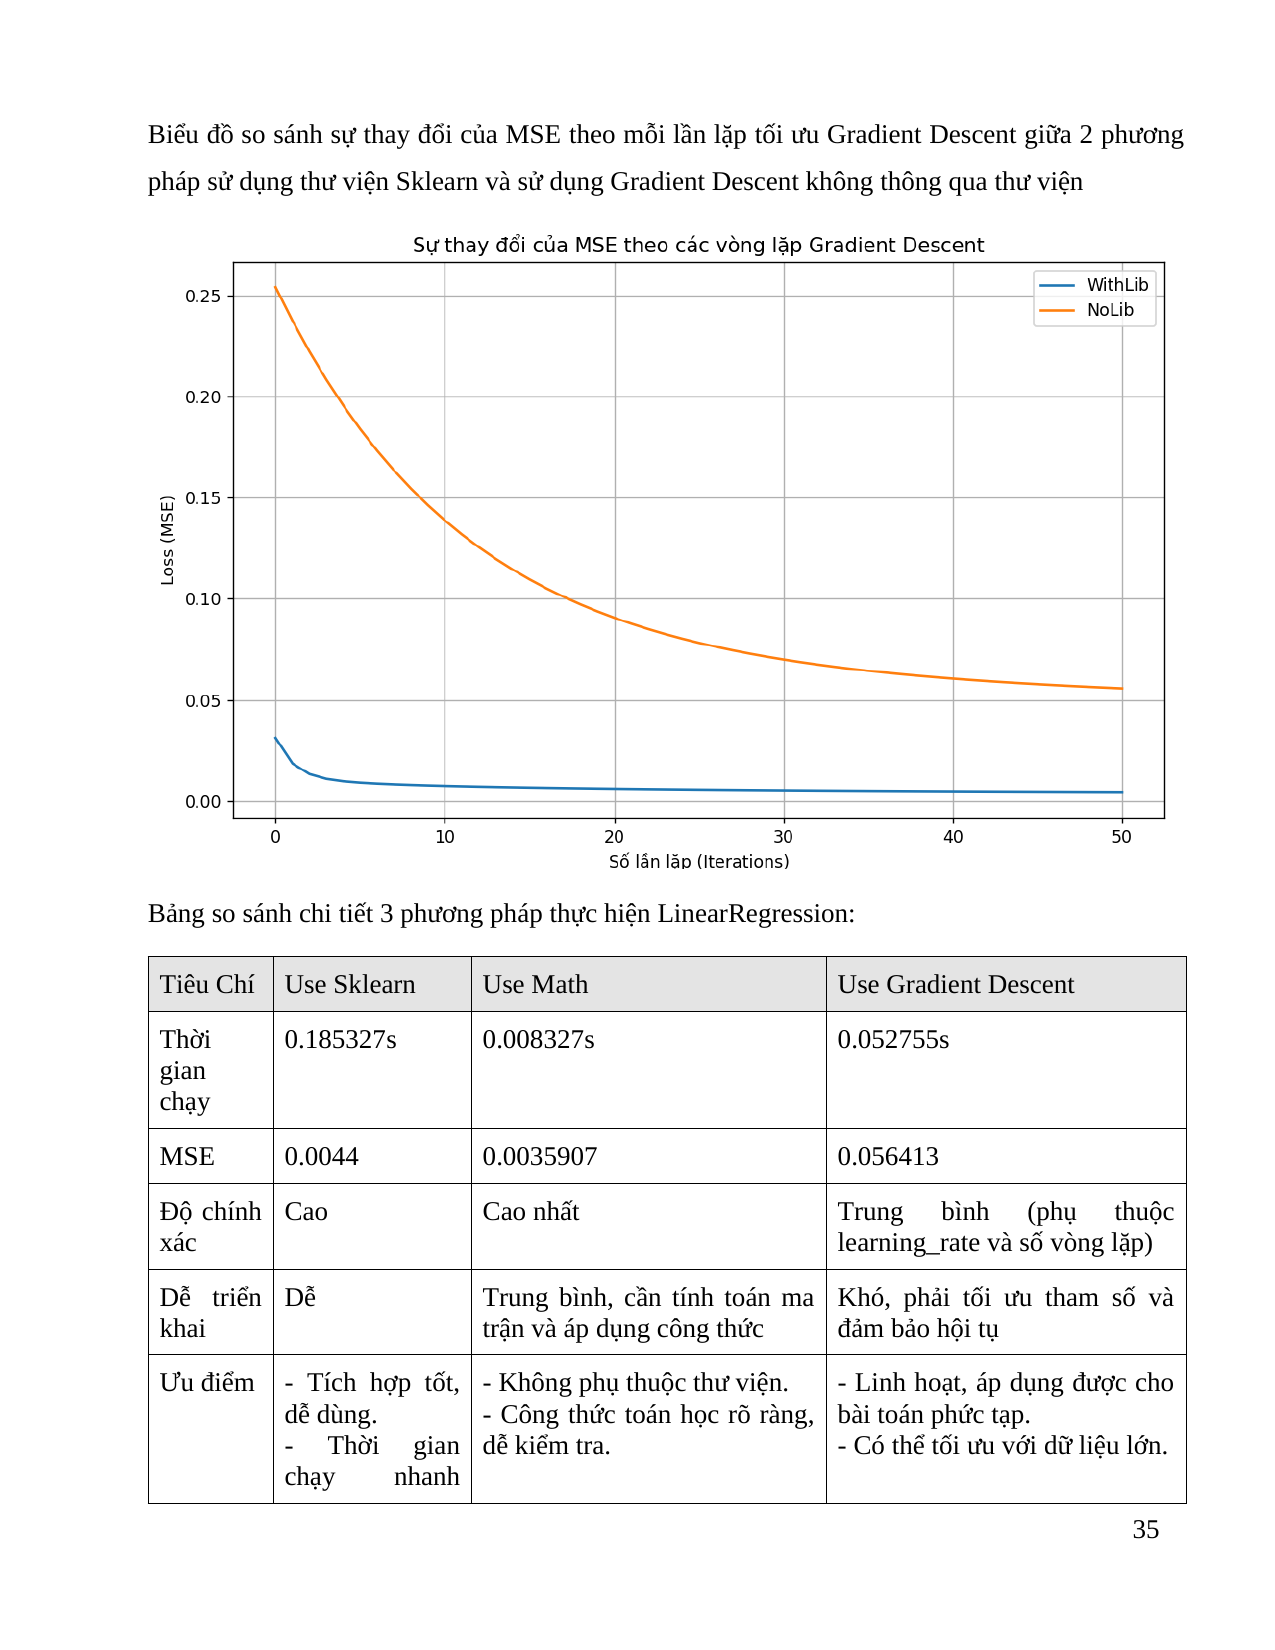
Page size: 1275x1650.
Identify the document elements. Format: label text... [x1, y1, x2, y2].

table_cell Độ chính xác [149, 1184, 273, 1268]
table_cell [472, 1355, 826, 1502]
table_cell 0.056413 [827, 1129, 1186, 1183]
table_cell Khó, phải tối ưu tham số và đảm bảo hội tụ [827, 1270, 1186, 1354]
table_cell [274, 1355, 471, 1502]
table_header Use Sklearn [274, 957, 471, 1011]
text Biểu đồ so sánh sự thay đổi của MSE theo mỗi lần lặp tối ưu Gradient Descent giữa 2 phương pháp sử dụng thư viện Sklearn và sử dụng Gradient Descent không thông qua thư viện [148, 118, 1186, 196]
table_cell 0.052755s [827, 1012, 1186, 1128]
table_cell 0.0044 [274, 1129, 471, 1183]
table_cell Dễ triển khai [149, 1270, 273, 1354]
table_cell Cao [274, 1184, 471, 1268]
table_cell 0.008327s [472, 1012, 826, 1128]
table_header Use Gradient Descent [827, 957, 1186, 1011]
table_header Use Math [472, 957, 826, 1011]
picture [147, 223, 1187, 869]
table_cell 0.0035907 [472, 1129, 826, 1183]
table_cell Ưu điểm [149, 1355, 273, 1502]
table_cell Thời gian chạy [149, 1012, 273, 1128]
table_cell MSE [149, 1129, 273, 1183]
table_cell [827, 1355, 1186, 1502]
table_header Tiêu Chí [149, 957, 273, 1011]
table_cell Trung bình, cần tính toán ma trận và áp dụng công thức [472, 1270, 826, 1354]
text Bảng so sánh chi tiết 3 phương pháp thực hiện LinearRegression: [148, 897, 1186, 928]
table_cell Cao nhất [472, 1184, 826, 1268]
table_cell 0.185327s [274, 1012, 471, 1128]
table_cell Trung bình (phụ thuộc learning_rate và số vòng lặp) [827, 1184, 1186, 1268]
table_cell Dễ [274, 1270, 471, 1354]
